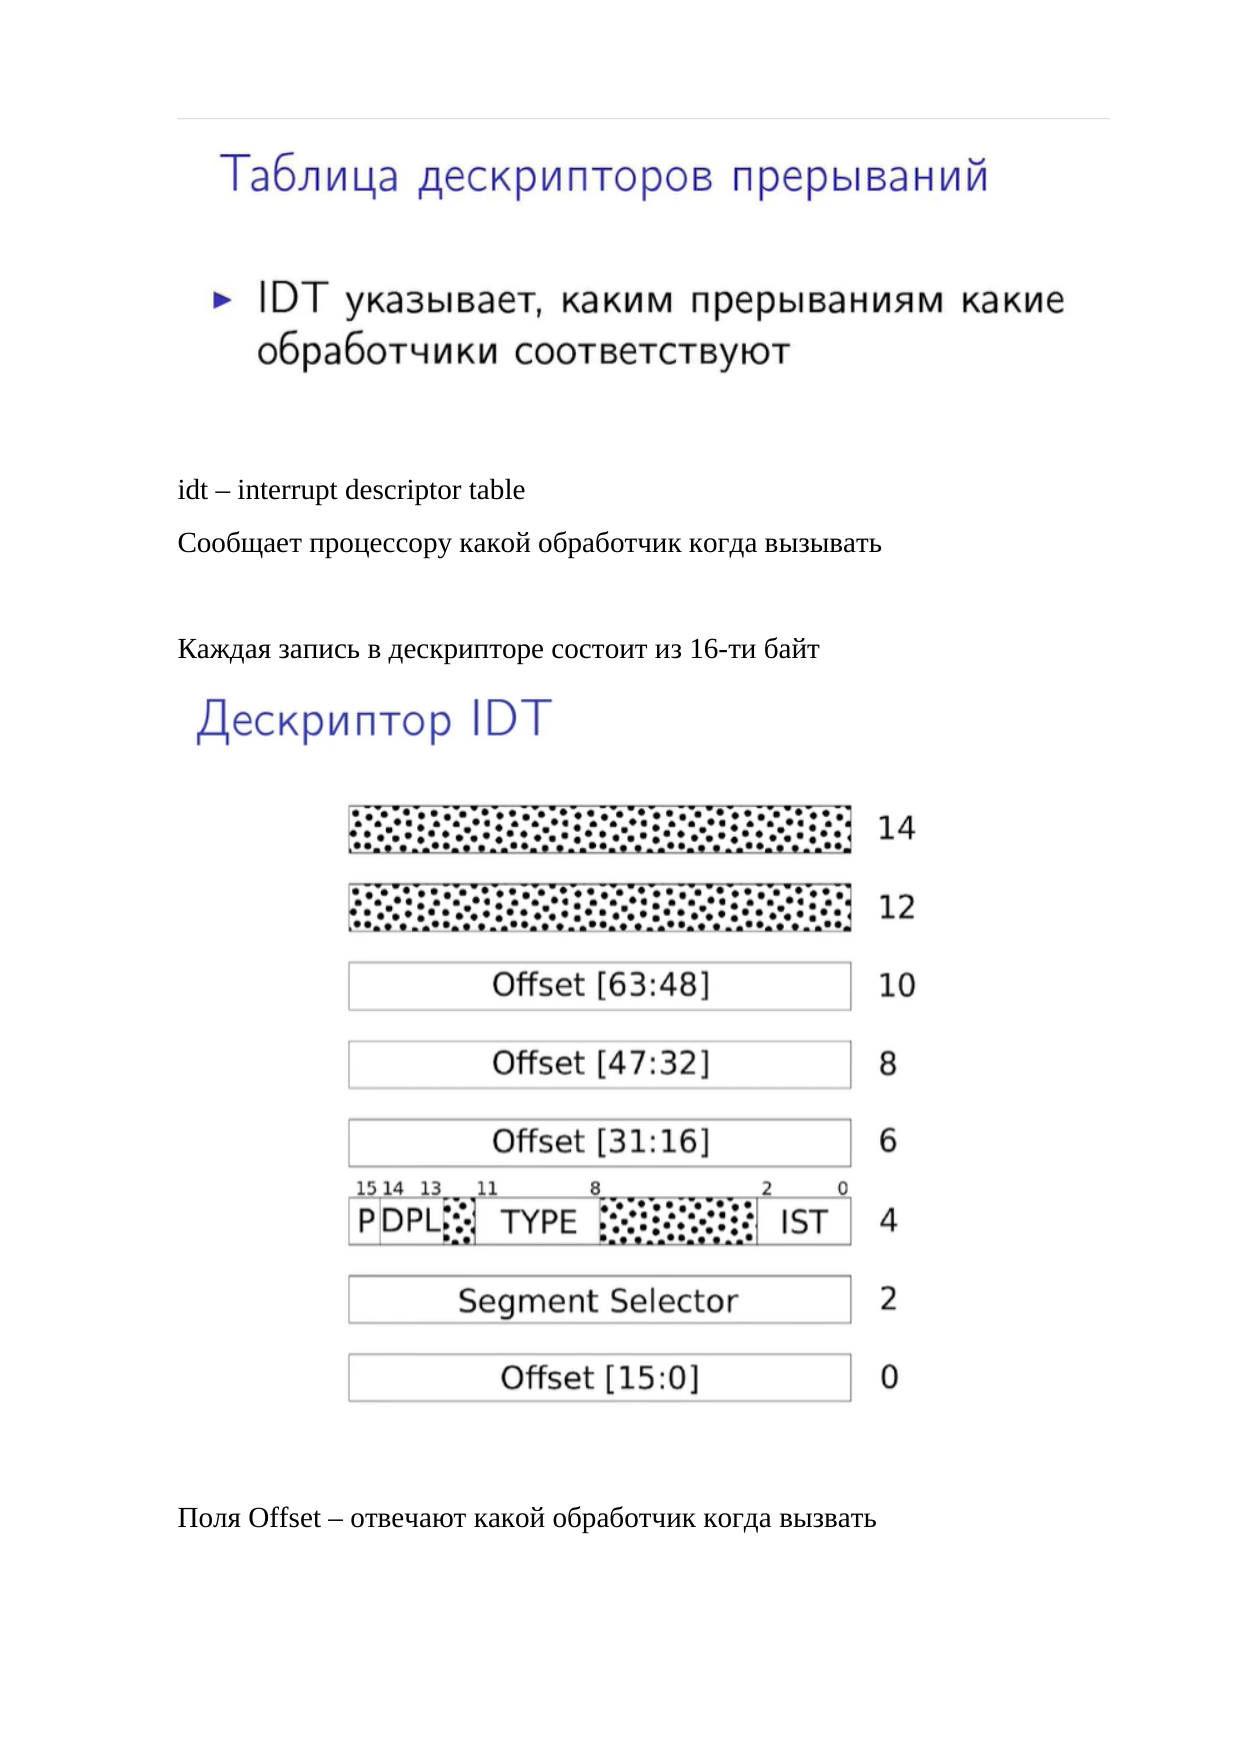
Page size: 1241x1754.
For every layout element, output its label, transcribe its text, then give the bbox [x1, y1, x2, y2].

text Каждая запись в дескрипторе состоит из 16-ти байт [177, 631, 1152, 664]
text idt – interrupt descriptor table [177, 472, 1152, 506]
picture [177, 118, 1110, 454]
text Поля Offset – отвечают какой обработчик когда вызвать [177, 1501, 1152, 1534]
picture [177, 683, 1013, 1482]
text Сообщает процессору какой обработчик когда вызывать [177, 525, 1152, 559]
